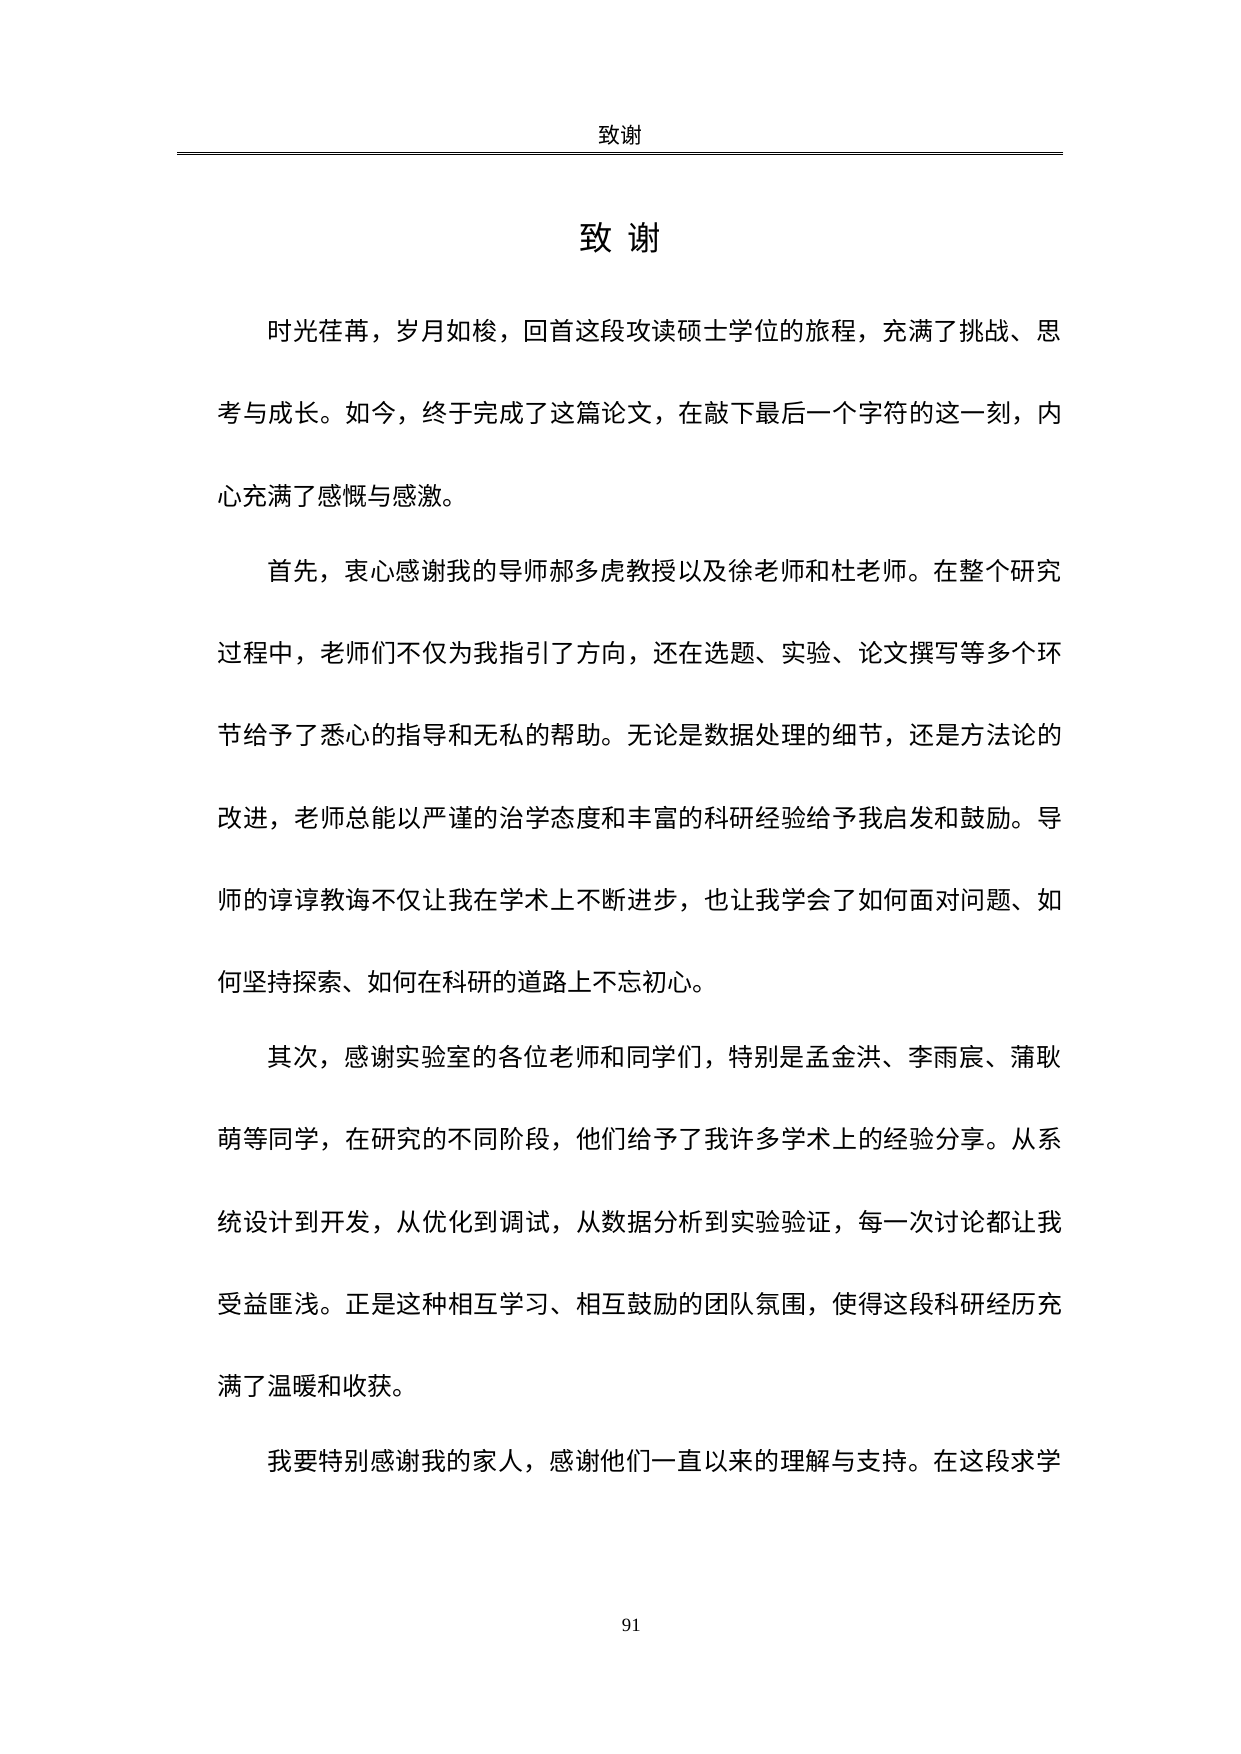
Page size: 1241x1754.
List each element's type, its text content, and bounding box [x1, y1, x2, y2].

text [217, 1427, 1063, 1493]
text 其次，感谢实验室的各位老师和同学们，特别是孟金洪、李雨宸、蒲耿萌等同学，在研究的不同阶段，他们给予了我许多学术上的经验分享。从系统设计到开发，从优化到调试，从数据分析到实验验证，每一次讨论都让我受益匪浅。正是这种相互学习、相互鼓励的团队氛围，使得这段科研经历充满了温暖和收获。 [217, 1023, 1063, 1418]
text 致 谢 [177, 212, 1063, 260]
text 时光荏苒，岁月如梭，回首这段攻读硕士学位的旅程，充满了挑战、思考与成长。如今，终于完成了这篇论文，在敲下最后一个字符的这一刻，内心充满了感慨与感激。 [217, 297, 1063, 527]
text 首先，衷心感谢我的导师郝多虎教授以及徐老师和杜老师。在整个研究过程中，老师们不仅为我指引了方向，还在选题、实验、论文撰写等多个环节给予了悉心的指导和无私的帮助。无论是数据处理的细节，还是方法论的改进，老师总能以严谨的治学态度和丰富的科研经验给予我启发和鼓励。导师的谆谆教诲不仅让我在学术上不断进步，也让我学会了如何面对问题、如何坚持探索、如何在科研的道路上不忘初心。 [217, 536, 1063, 1014]
